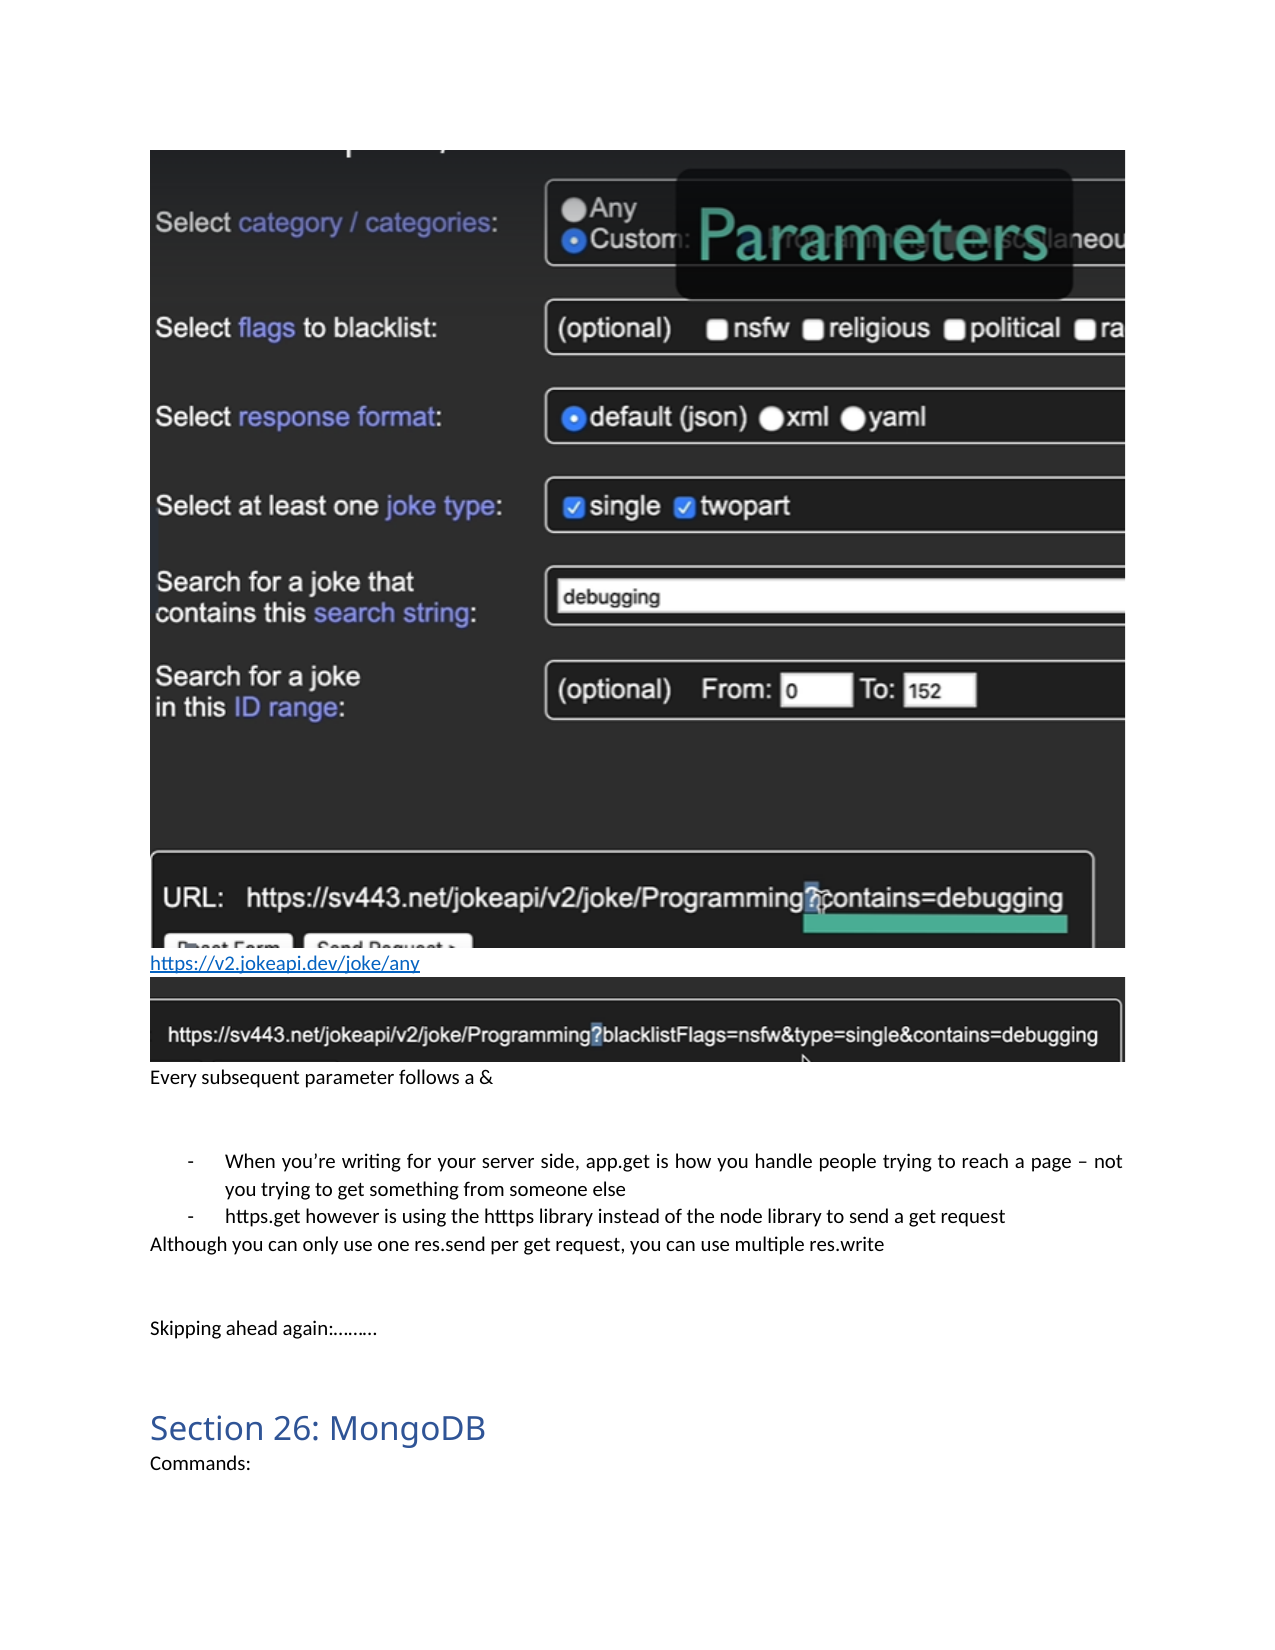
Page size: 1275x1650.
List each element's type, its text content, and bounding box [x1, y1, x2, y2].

subtitle Section 26: MongoDB [150, 1404, 1125, 1450]
picture [150, 150, 1125, 948]
list When you’re writing for your server side, app.get is how you handle people trying to reach a page – not you trying to get something from someone else [187, 1148, 1125, 1201]
list Skipping ahead again:……… [150, 1315, 1125, 1341]
list https://v2.jokeapi.dev/joke/any [150, 950, 1125, 975]
list Every subsequent parameter follows a & [150, 1064, 1125, 1089]
picture [150, 977, 1125, 1062]
text Commands: [150, 1450, 1125, 1475]
list Although you can only use one res.send per get request, you can use multiple res.write [150, 1232, 1125, 1257]
list https.get however is using the htttps library instead of the node library to send a get request [187, 1204, 1125, 1229]
